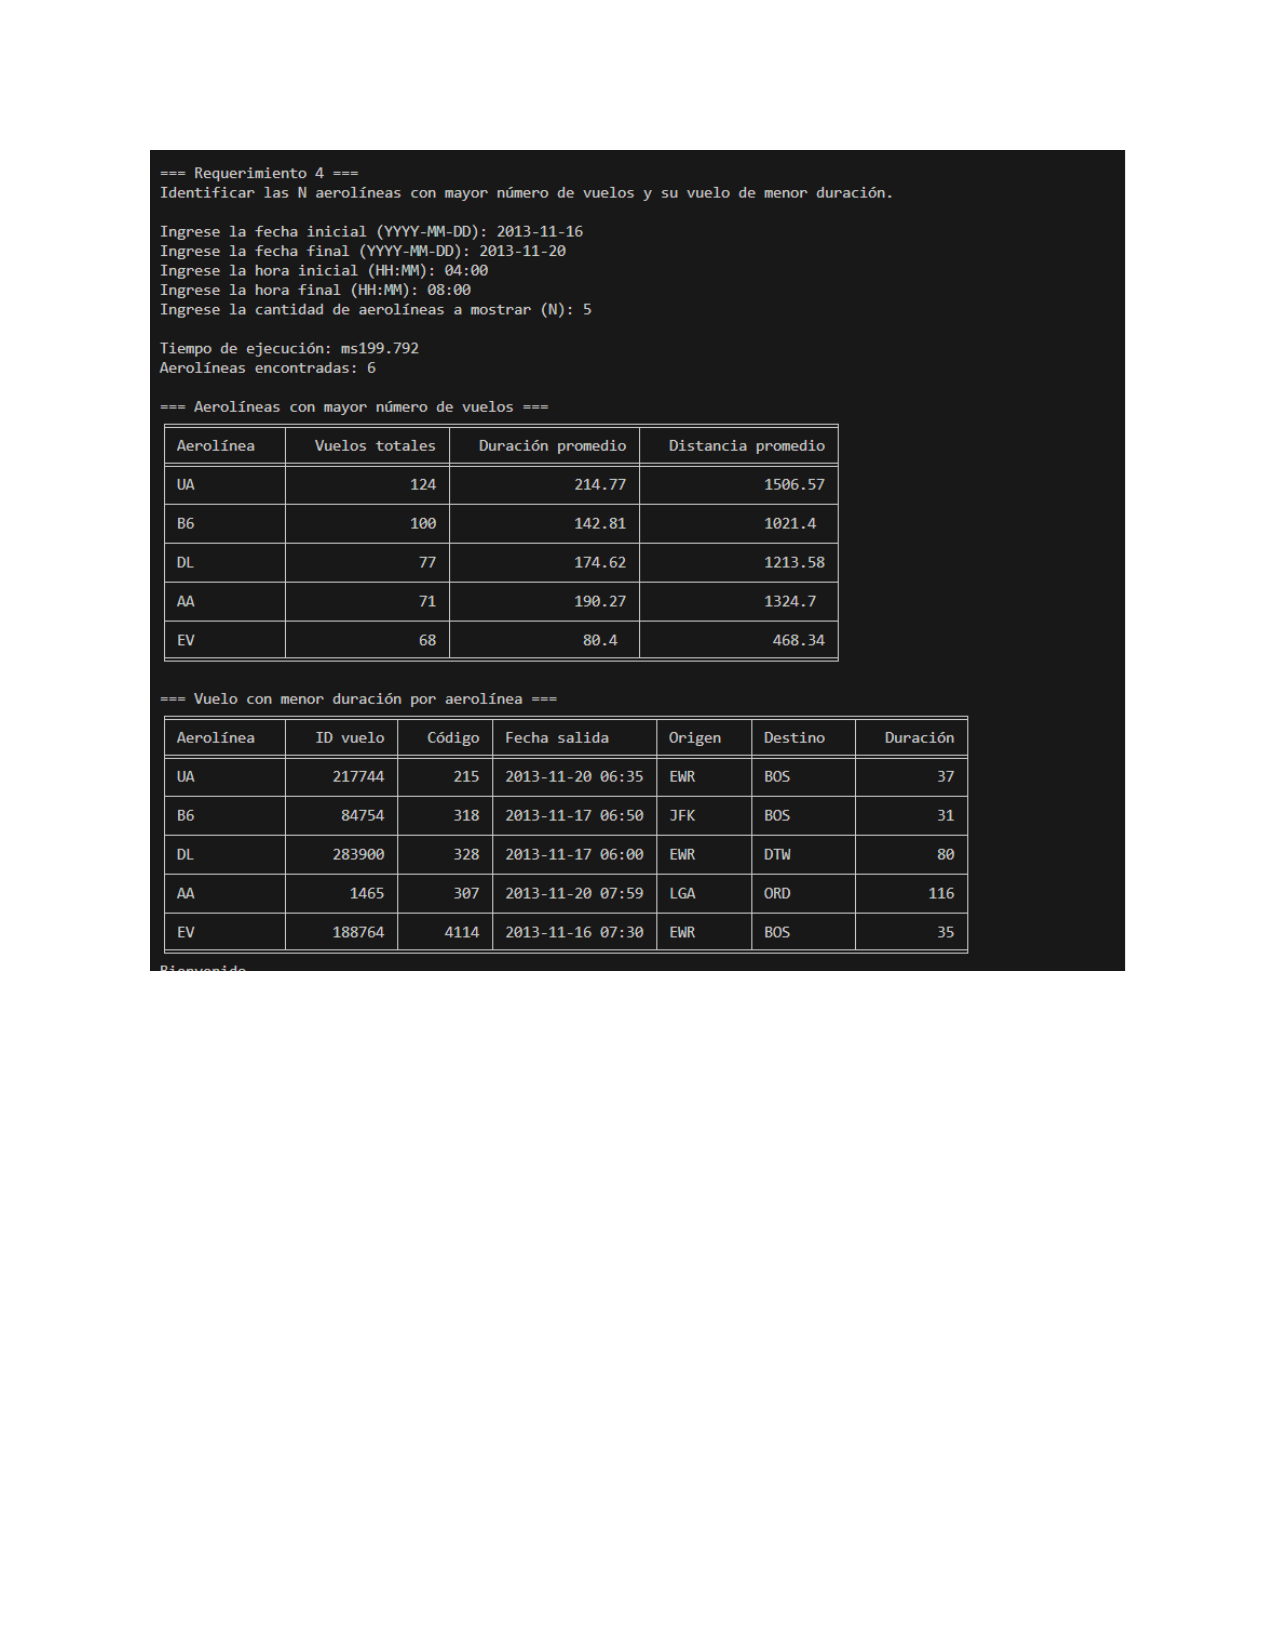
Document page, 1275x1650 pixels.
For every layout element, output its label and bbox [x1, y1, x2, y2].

picture [150, 150, 1125, 971]
